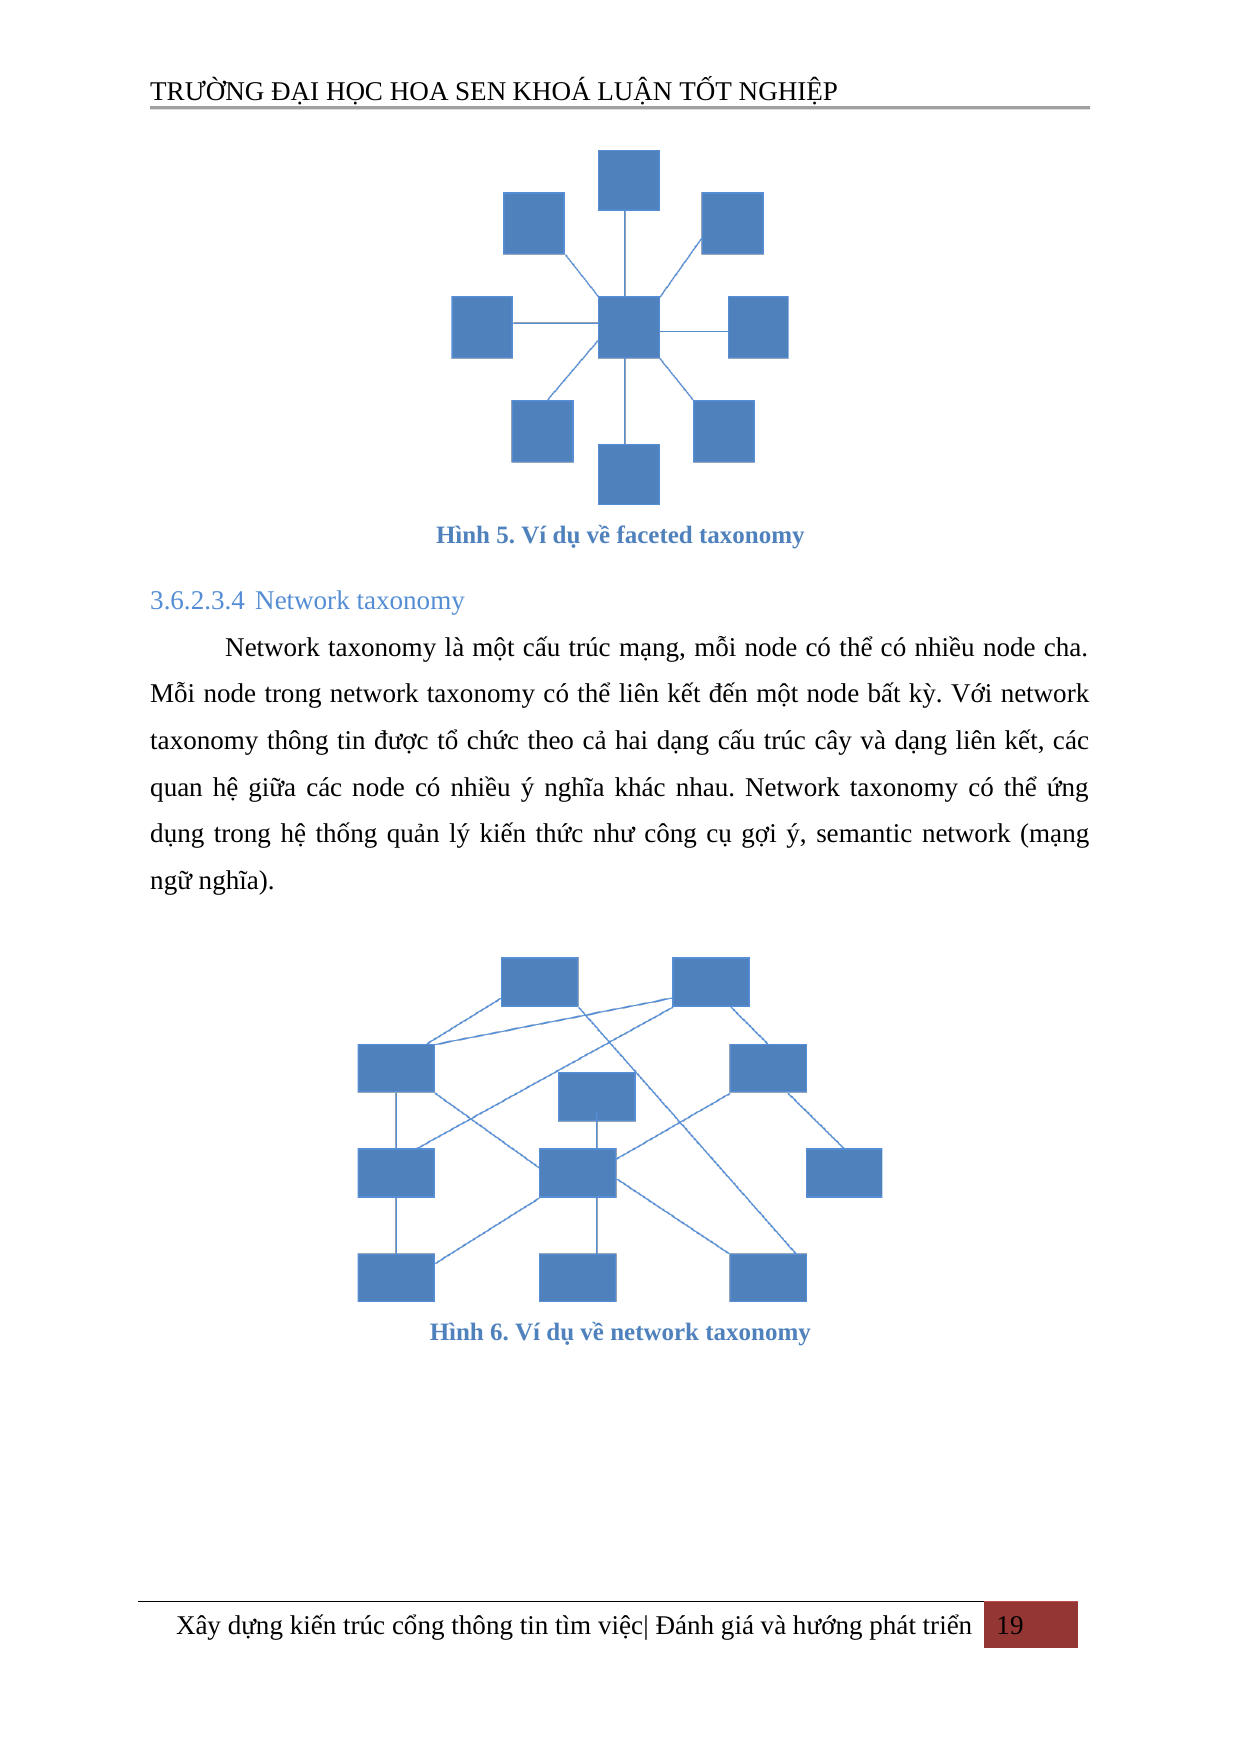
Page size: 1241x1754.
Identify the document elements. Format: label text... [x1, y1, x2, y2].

picture [357, 957, 883, 1302]
text Network taxonomy là một cấu trúc mạng, mỗi node có thể có nhiều node cha. Mỗi node trong network taxonomy có thể liên kết đến một node bất kỳ. Với network taxonomy thông tin được tổ chức theo cả hai dạng cấu trúc cây và dạng liên kết, các quan hệ giữa các node có nhiều ý nghĩa khác nhau. Network taxonomy có thể ứng dụng trong hệ thống quản lý kiến thức như công cụ gợi ý, semantic network (mạng ngữ nghĩa). [150, 631, 1090, 895]
text Hình 6. Ví dụ về network taxonomy [150, 1317, 1090, 1346]
picture [451, 150, 789, 505]
text Hình 5. Ví dụ về faceted taxonomy [150, 520, 1090, 549]
subtitle Network taxonomy [150, 584, 1090, 615]
